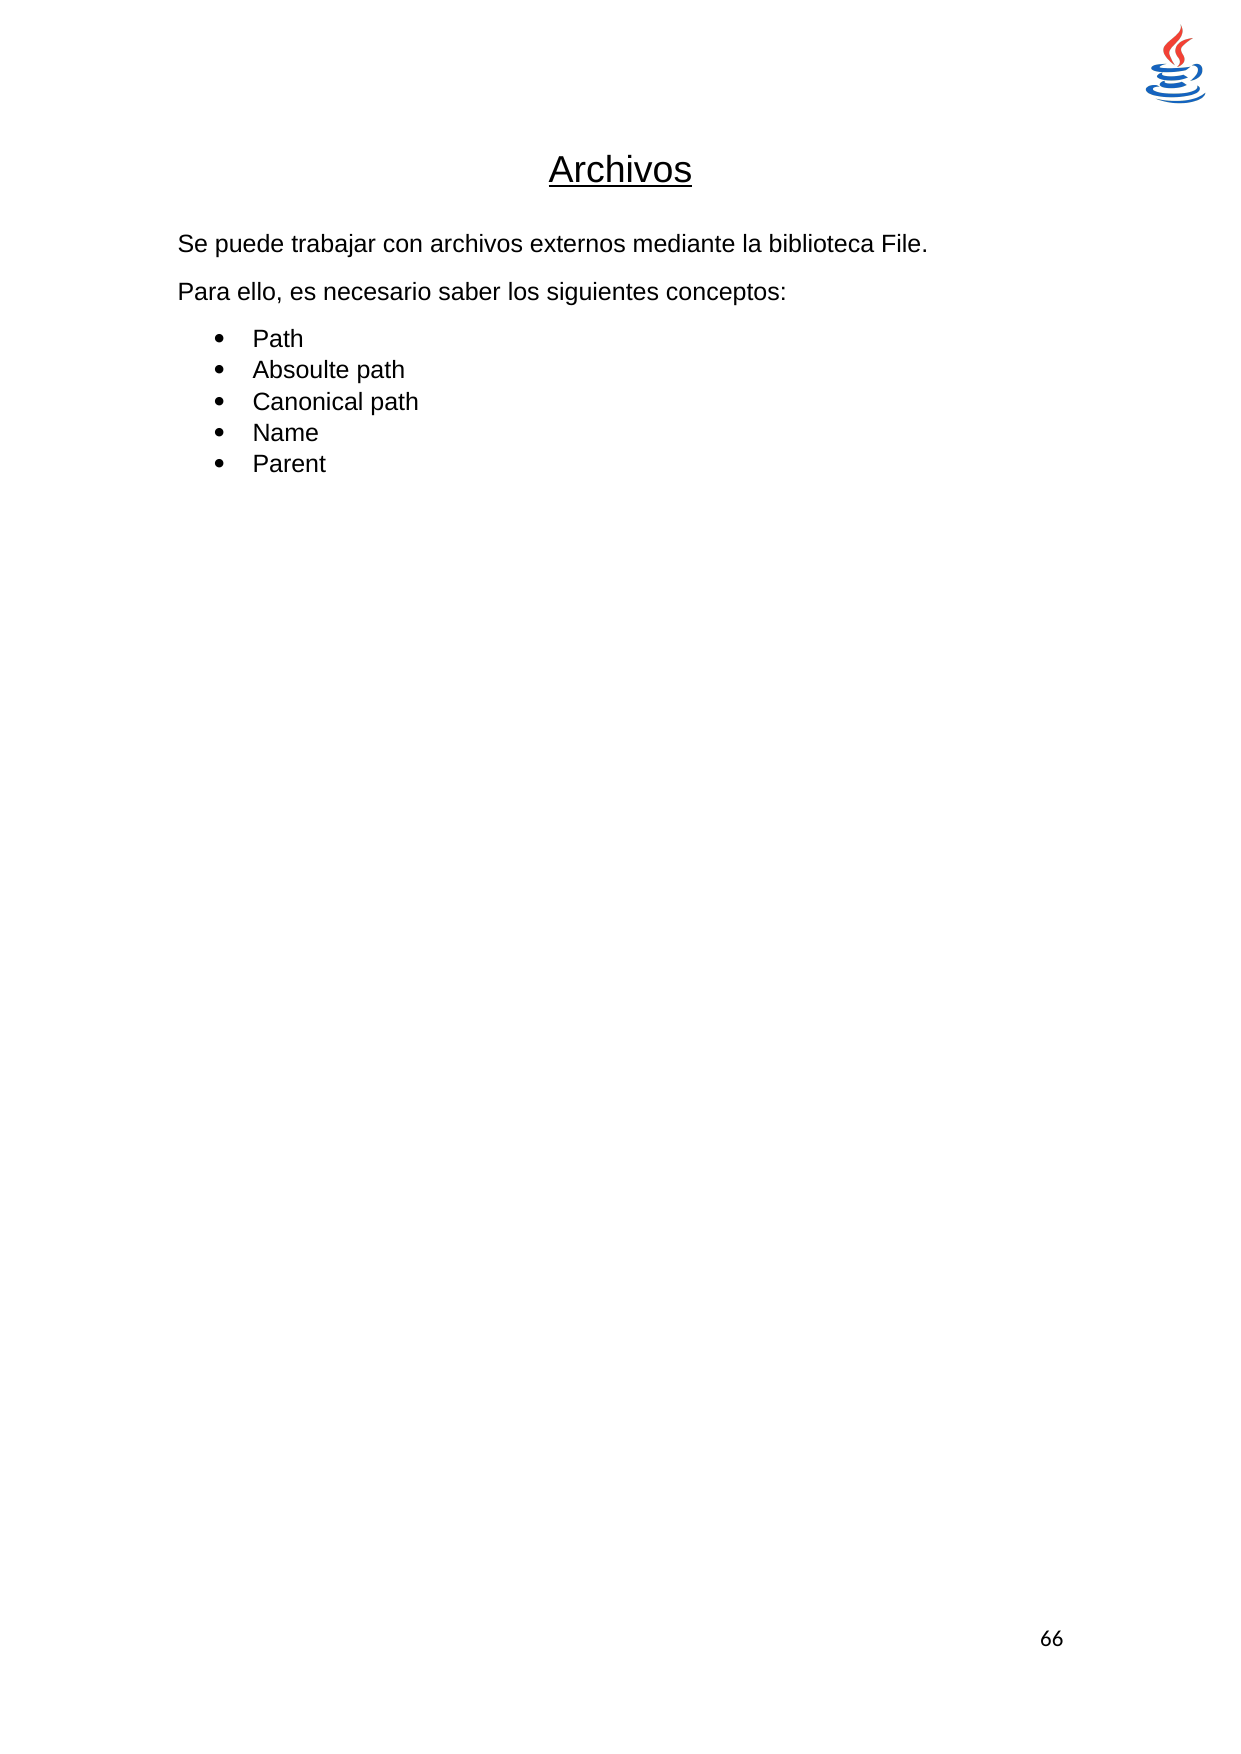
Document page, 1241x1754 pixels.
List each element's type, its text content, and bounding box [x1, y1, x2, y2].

text Para ello, es necesario saber los siguientes conceptos: [177, 277, 1063, 305]
list Path [215, 324, 1063, 353]
picture [1128, 16, 1223, 111]
list Canonical path [215, 387, 1063, 416]
list Absoulte path [215, 356, 1063, 384]
text Archivos [177, 148, 1063, 191]
list Parent [215, 449, 1063, 478]
text Se puede trabajar con archivos externos mediante la biblioteca File. [177, 229, 1063, 258]
list Name [215, 418, 1063, 447]
